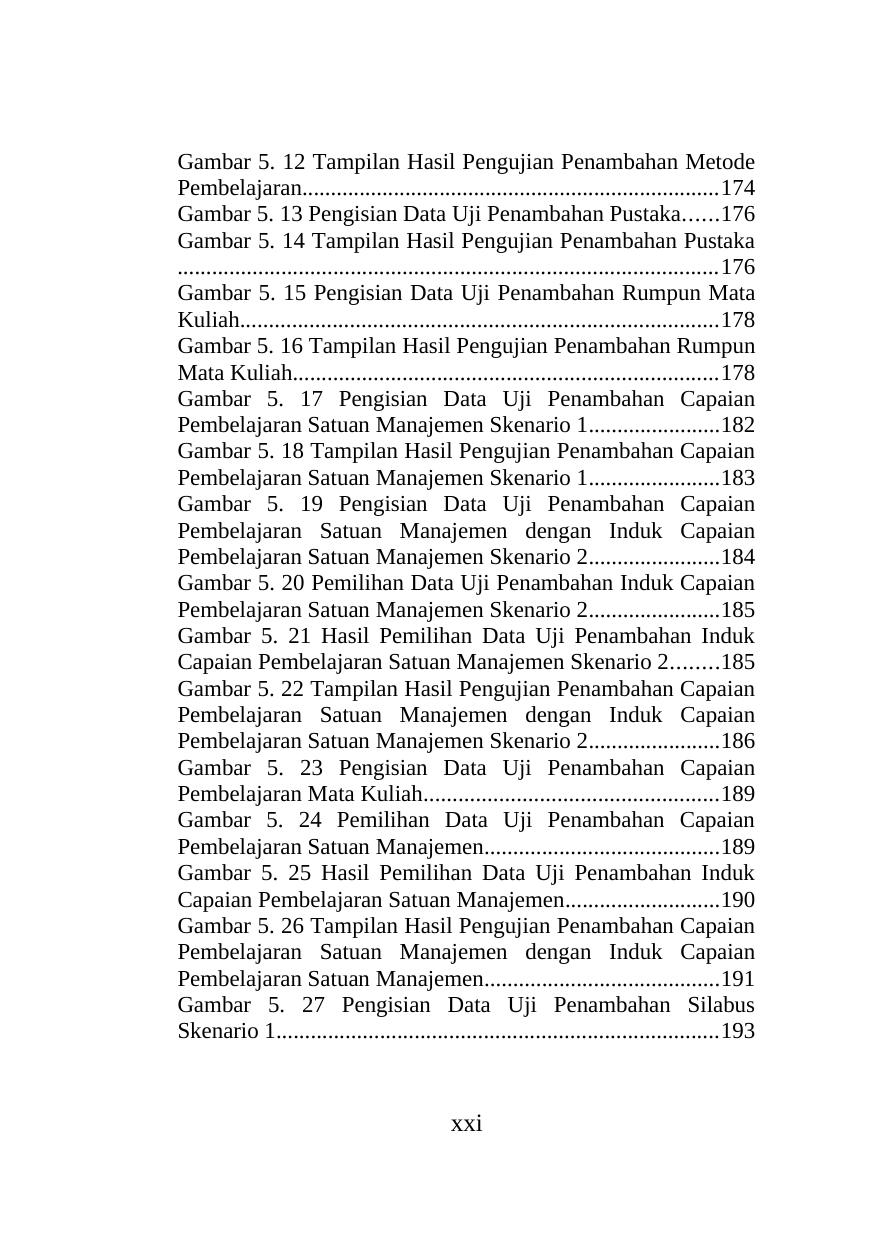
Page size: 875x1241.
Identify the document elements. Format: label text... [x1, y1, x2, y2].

text Gambar 5. 19 Pengisian Data Uji Penambahan Capaian Pembelajaran Satuan Manajemen dengan Induk Capaian Pembelajaran Satuan Manajemen Skenario 2 184 [177, 490, 756, 569]
text Gambar 5. 13 Pengisian Data Uji Penambahan Pustaka 176 [177, 200, 756, 227]
text Gambar 5. 17 Pengisian Data Uji Penambahan Capaian Pembelajaran Satuan Manajemen Skenario 1 182 [177, 385, 756, 438]
text Gambar 5. 26 Tampilan Hasil Pengujian Penambahan Capaian Pembelajaran Satuan Manajemen dengan Induk Capaian Pembelajaran Satuan Manajemen 191 [177, 912, 756, 991]
text Gambar 5. 16 Tampilan Hasil Pengujian Penambahan Rumpun Mata Kuliah 178 [177, 332, 756, 385]
text Gambar 5. 21 Hasil Pemilihan Data Uji Penambahan Induk Capaian Pembelajaran Satuan Manajemen Skenario 2 185 [177, 622, 756, 675]
text Gambar 5. 12 Tampilan Hasil Pengujian Penambahan Metode Pembelajaran 174 [177, 148, 756, 200]
text Gambar 5. 20 Pemilihan Data Uji Penambahan Induk Capaian Pembelajaran Satuan Manajemen Skenario 2 185 [177, 569, 756, 622]
text Gambar 5. 18 Tampilan Hasil Pengujian Penambahan Capaian Pembelajaran Satuan Manajemen Skenario 1 183 [177, 438, 756, 490]
text Gambar 5. 15 Pengisian Data Uji Penambahan Rumpun Mata Kuliah 178 [177, 279, 756, 332]
text Gambar 5. 22 Tampilan Hasil Pengujian Penambahan Capaian Pembelajaran Satuan Manajemen dengan Induk Capaian Pembelajaran Satuan Manajemen Skenario 2 186 [177, 675, 756, 754]
text Gambar 5. 14 Tampilan Hasil Pengujian Penambahan Pustaka 176 [177, 227, 756, 279]
text Gambar 5. 27 Pengisian Data Uji Penambahan Silabus Skenario 1 193 [177, 991, 756, 1044]
text Gambar 5. 23 Pengisian Data Uji Penambahan Capaian Pembelajaran Mata Kuliah 189 [177, 754, 756, 807]
text Gambar 5. 25 Hasil Pemilihan Data Uji Penambahan Induk Capaian Pembelajaran Satuan Manajemen 190 [177, 859, 756, 912]
text Gambar 5. 24 Pemilihan Data Uji Penambahan Capaian Pembelajaran Satuan Manajemen 189 [177, 807, 756, 859]
